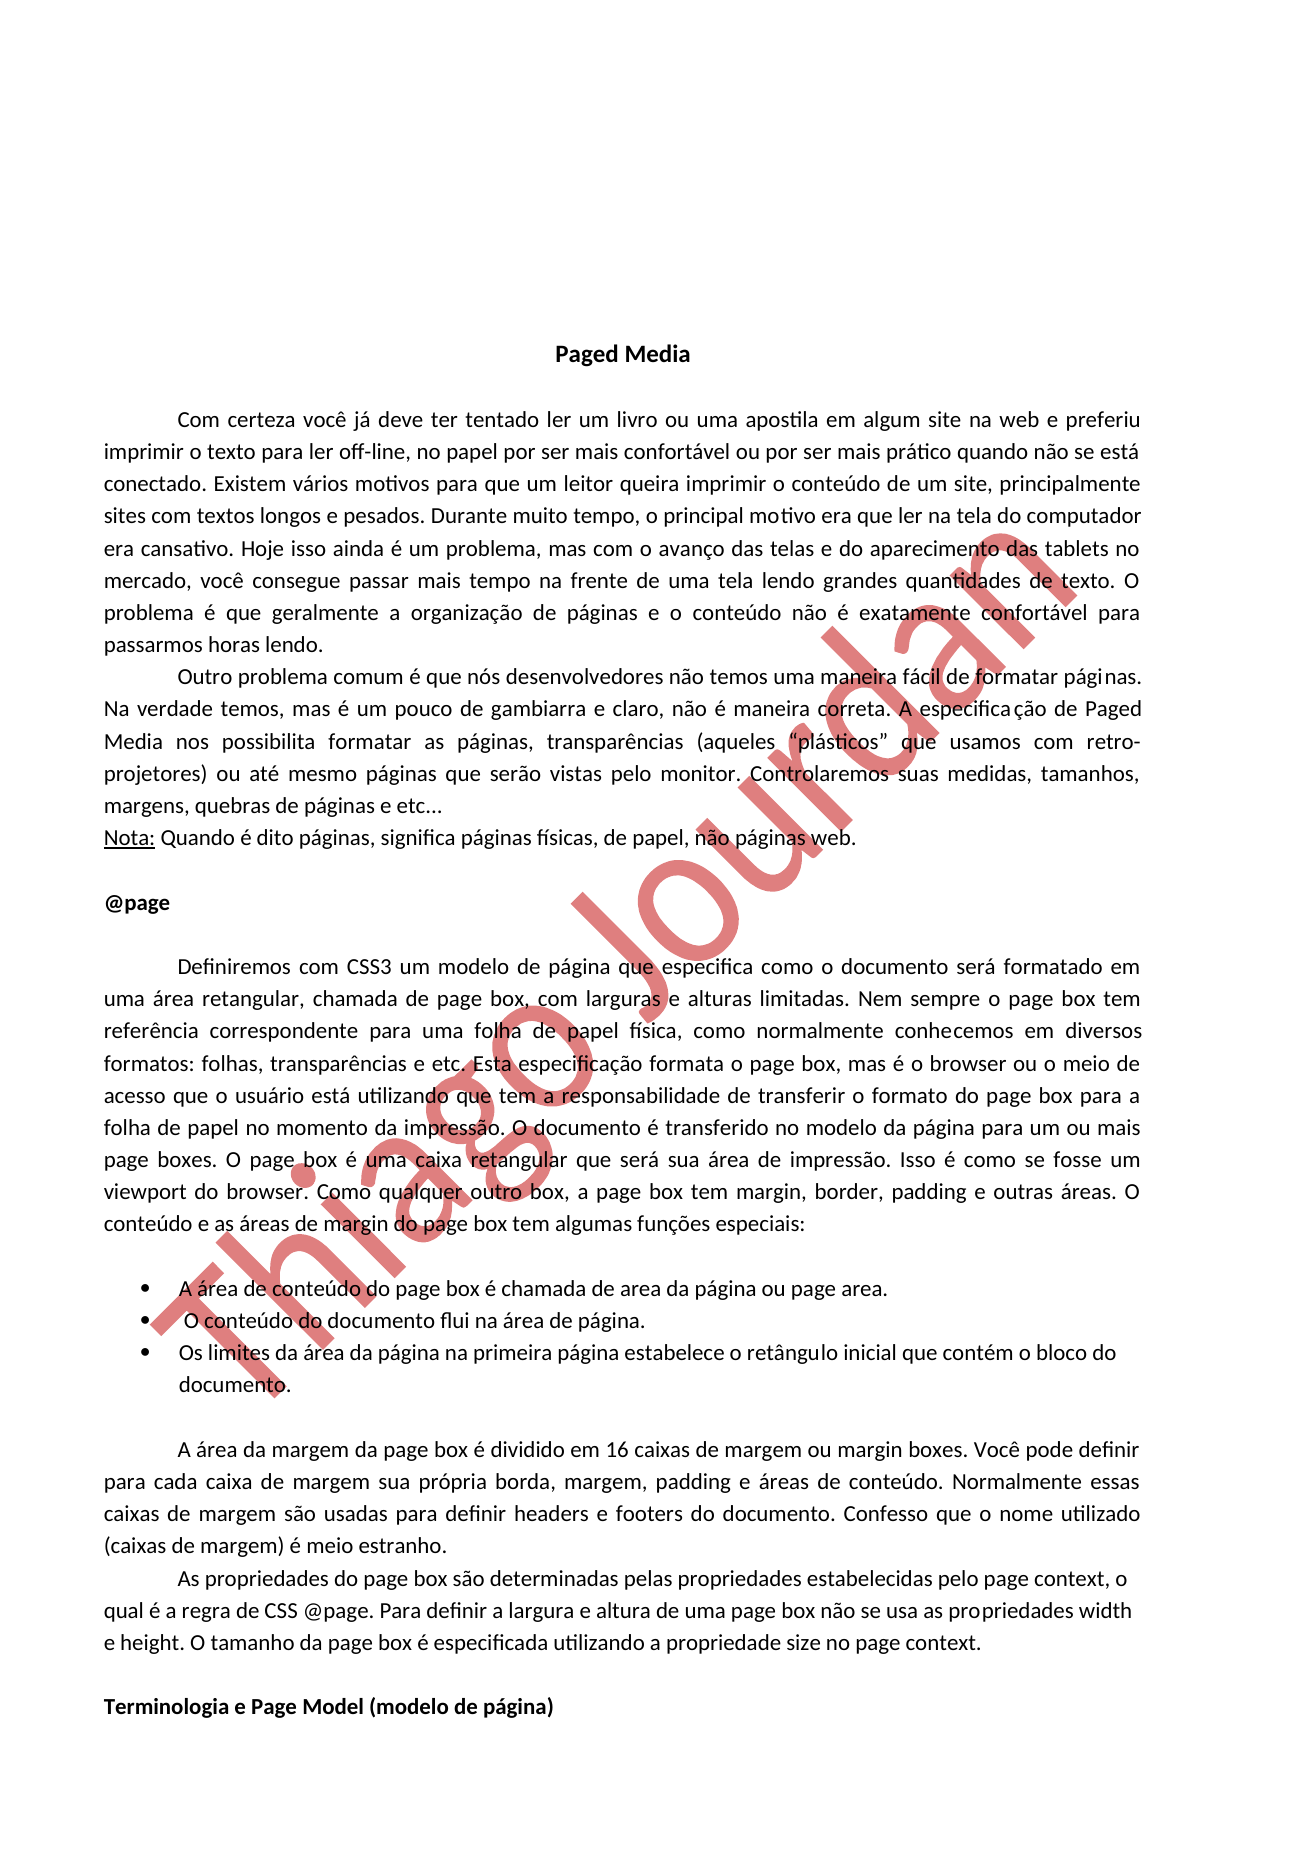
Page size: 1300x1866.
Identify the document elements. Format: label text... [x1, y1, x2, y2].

text Paged Media [103, 338, 1142, 368]
text Terminologia e Page Model (modelo de página) [103, 1692, 1142, 1720]
text A área da margem da page box é dividido em 16 caixas de margem ou margin boxes. Você pode definir para cada caixa de margem sua própria borda, margem, padding e áreas de conteúdo. Normalmente essas caixas de margem são usadas para definir headers e footers do documento. Confesso que o nome utilizado (caixas de margem) é meio estranho. [103, 1435, 1142, 1559]
text Definiremos com CSS3 um modelo de página que especifica como o documento será formatado em uma área retangular, chamada de page box, com larguras e alturas limitadas. Nem sempre o page box tem referência correspondente para uma folha de papel física, como normalmente conhecemos em diversos formatos: folhas, transparências e etc. Esta especificação formata o page box, mas é o browser ou o meio de acesso que o usuário está utilizando que tem a responsabilidade de transferir o formato do page box para a folha de papel no momento da impressão. O documento é transferido no modelo da página para um ou mais page boxes. O page box é uma caixa retangular que será sua área de impressão. Isso é como se fosse um viewport do browser. Como qualquer outro box, a page box tem margin, border, padding e outras áreas. O conteúdo e as áreas de margin do page box tem algumas funções especiais: [103, 952, 1142, 1238]
list O conteúdo do documento flui na área de página. [141, 1306, 1142, 1334]
text Com certeza você já deve ter tentado ler um livro ou uma apostila em algum site na web e preferiu imprimir o texto para ler off-line, no papel por ser mais confortável ou por ser mais prático quando não se está conectado. Existem vários motivos para que um leitor queira imprimir o conteúdo de um site, principalmente sites com textos longos e pesados. Durante muito tempo, o principal motivo era que ler na tela do computador era cansativo. Hoje isso ainda é um problema, mas com o avanço das telas e do aparecimento das tablets no mercado, você consegue passar mais tempo na frente de uma tela lendo grandes quantidades de texto. O problema é que geralmente a organização de páginas e o conteúdo não é exatamente confortável para passarmos horas lendo. [103, 405, 1142, 658]
text Outro problema comum é que nós desenvolvedores não temos uma maneira fácil de formatar páginas. Na verdade temos, mas é um pouco de gambiarra e claro, não é maneira correta. A especificação de Paged Media nos possibilita formatar as páginas, transparências (aqueles “plásticos” que usamos com retro-projetores) ou até mesmo páginas que serão vistas pelo monitor. Controlaremos suas medidas, tamanhos, margens, quebras de páginas e etc... [103, 662, 1142, 819]
list Os limites da área da página na primeira página estabelece o retângulo inicial que contém o bloco do documento. [141, 1338, 1142, 1398]
text As propriedades do page box são determinadas pelas propriedades estabelecidas pelo page context, o qual é a regra de CSS @page. Para definir a largura e altura de uma page box não se usa as propriedades width e height. O tamanho da page box é especificada utilizando a propriedade size no page context. [103, 1564, 1142, 1656]
list A área de conteúdo do page box é chamada de area da página ou page area. [141, 1274, 1142, 1302]
text @page [103, 888, 1142, 916]
text Nota: Quando é dito páginas, significa páginas físicas, de papel, não páginas web. [103, 823, 1142, 851]
